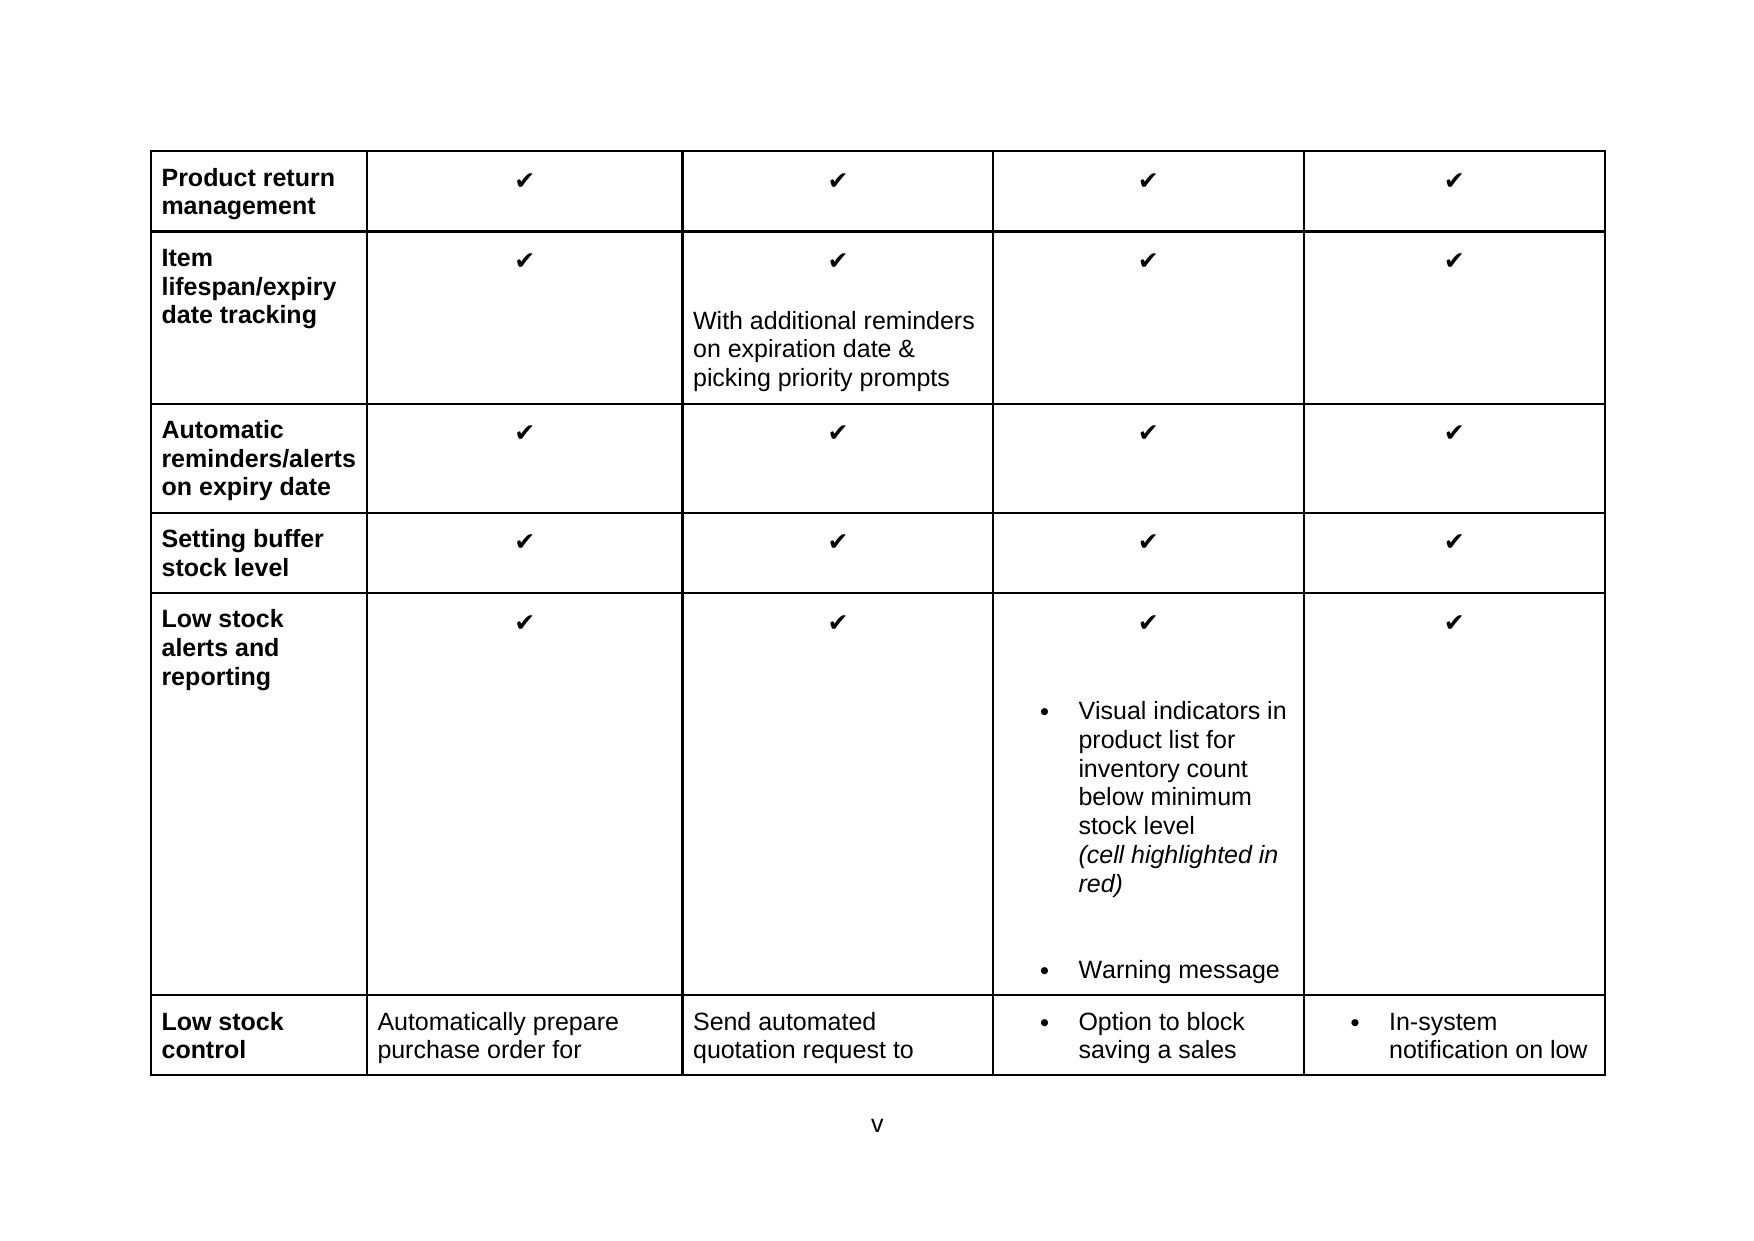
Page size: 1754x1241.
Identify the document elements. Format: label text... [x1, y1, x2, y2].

table_cell ✔️ [368, 594, 681, 994]
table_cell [684, 996, 992, 1074]
table_cell Low stock control [152, 996, 366, 1074]
table_cell ✔️ [994, 233, 1303, 402]
table_cell ✔️ [1305, 514, 1604, 592]
table_cell Product return management [152, 152, 366, 230]
table_cell Setting buffer stock level [152, 514, 366, 592]
table_cell ✔️ [368, 152, 681, 230]
table_cell ✔️ [1305, 233, 1604, 402]
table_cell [1305, 996, 1604, 1074]
table_cell ✔️ [684, 594, 992, 994]
table_cell ✔️ [684, 152, 992, 230]
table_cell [368, 996, 681, 1074]
table_cell ✔️ With additional reminders on expiration date & picking priority prompts [684, 233, 992, 402]
table_cell ✔️ [994, 152, 1303, 230]
table_cell ✔️ [368, 405, 681, 512]
table_cell ✔️ Visual indicators in product list for inventory count below minimum stock level (cell highlighted in red) Warning message [994, 594, 1303, 994]
table_cell ✔️ [368, 233, 681, 402]
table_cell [994, 996, 1303, 1074]
table_cell ✔️ [1305, 594, 1604, 994]
table_cell Item lifespan/expiry date tracking [152, 233, 366, 402]
table_cell ✔️ [1305, 405, 1604, 512]
table_cell Automatic reminders/alerts on expiry date [152, 405, 366, 512]
table_cell ✔️ [994, 405, 1303, 512]
table_cell Low stock alerts and reporting [152, 594, 366, 994]
table_cell ✔️ [1305, 152, 1604, 230]
table_cell ✔️ [994, 514, 1303, 592]
table_cell ✔️ [368, 514, 681, 592]
table_cell ✔️ [684, 405, 992, 512]
table_cell ✔️ [684, 514, 992, 592]
